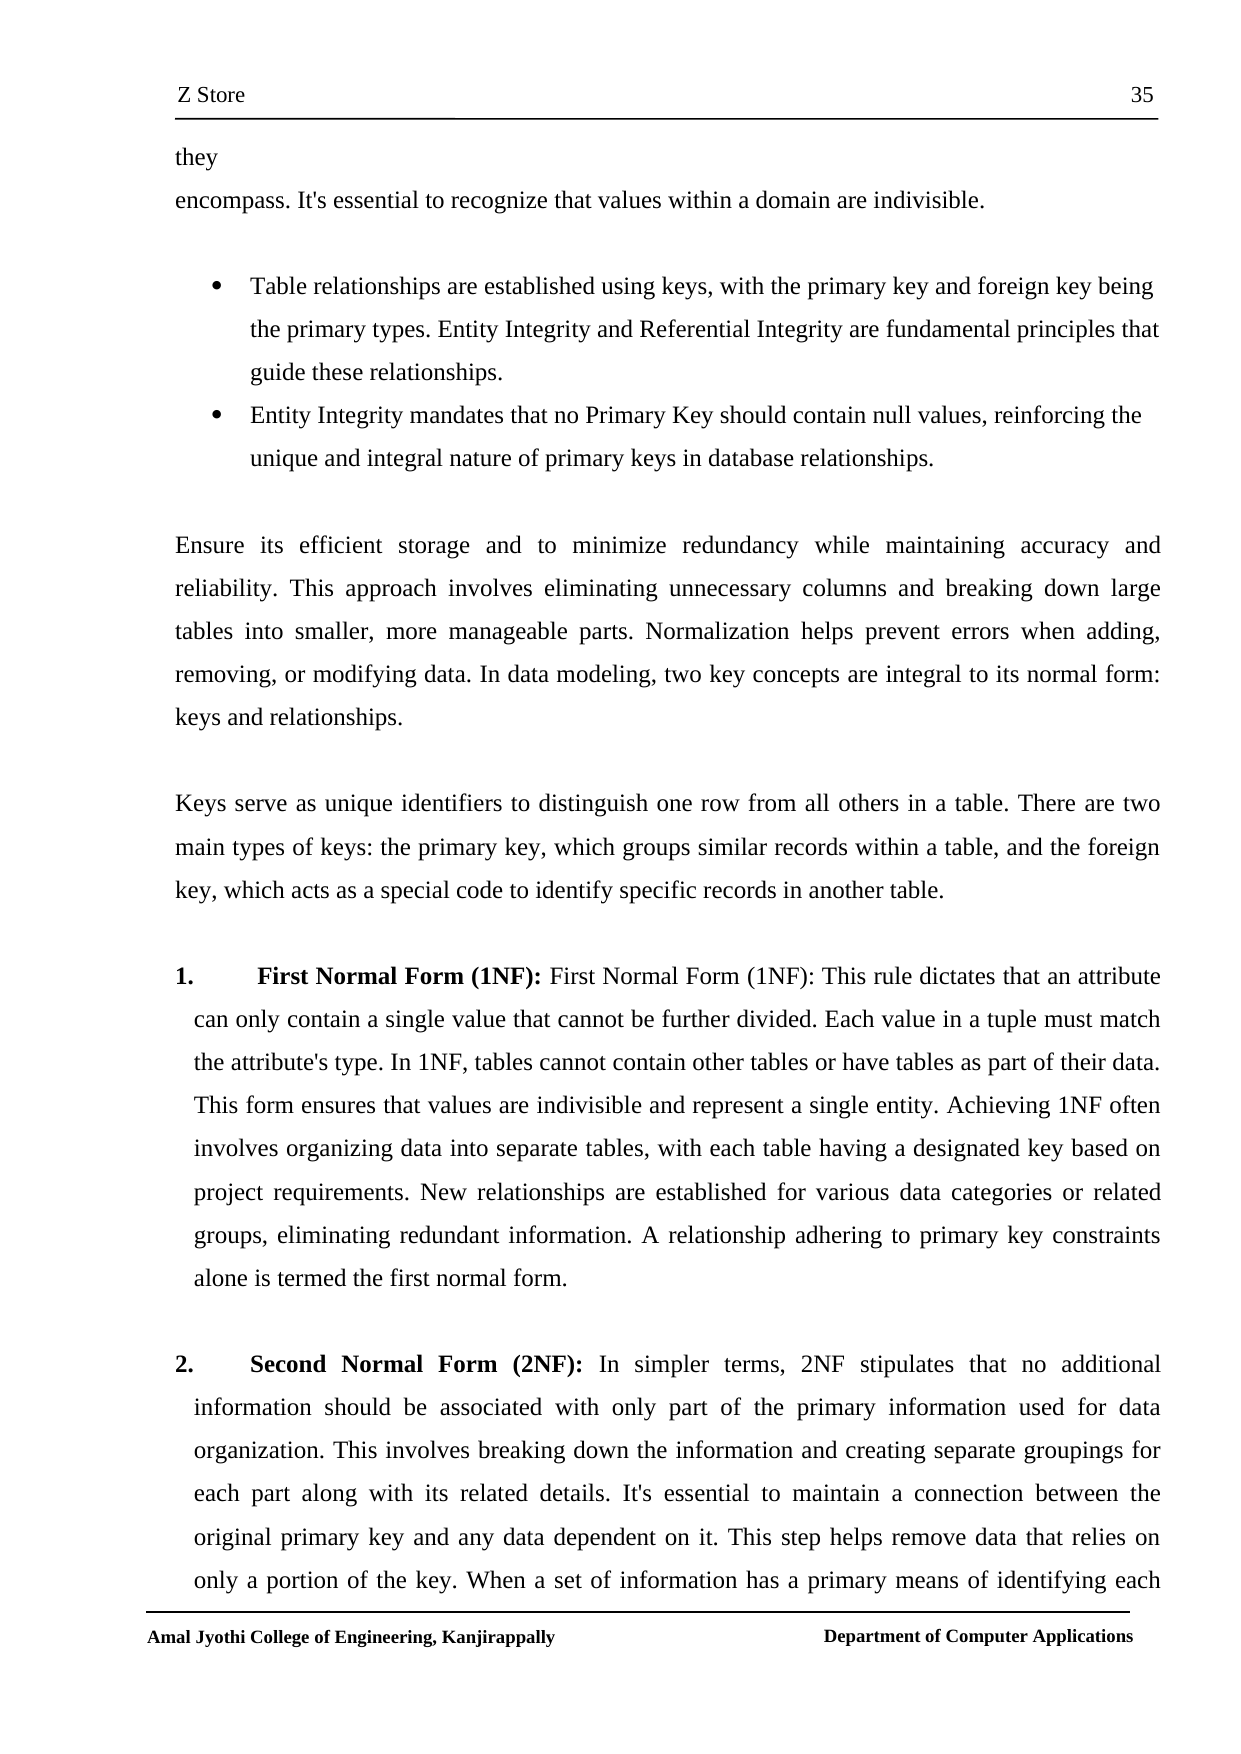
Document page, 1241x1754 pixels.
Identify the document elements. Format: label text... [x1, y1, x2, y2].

text unique and integral nature of primary keys in database relationships. [250, 443, 1162, 472]
text encompass. It's essential to recognize that values within a domain are indivisible. [175, 185, 1162, 213]
text Keys serve as unique identifiers to distinguish one row from all others in a table. There are two main types of keys: the primary key, which groups similar records within a table, and the foreign key, which acts as a special code to identify specific records in another table. [175, 788, 1162, 903]
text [175, 142, 1162, 170]
list First Normal Form (1NF): First Normal Form (1NF): This rule dictates that an attribute can only contain a single value that cannot be further divided. Each value in a tuple must match the attribute's type. In 1NF, tables cannot contain other tables or have tables as part of their data. This form ensures that values are indivisible and represent a single entity. Achieving 1NF often involves organizing data into separate tables, with each table having a designated key based on project requirements. New relationships are established for various data categories or related groups, eliminating redundant information. A relationship adhering to primary key constraints alone is termed the first normal form. [175, 961, 1162, 1292]
list Table relationships are established using keys, with the primary key and foreign key being [212, 271, 1162, 300]
text the primary types. Entity Integrity and Referential Integrity are fundamental principles that [250, 314, 1162, 343]
text Ensure its efficient storage and to minimize redundancy while maintaining accuracy and reliability. This approach involves eliminating unnecessary columns and breaking down large tables into smaller, more manageable parts. Normalization helps prevent errors when adding, removing, or modifying data. In data modeling, two key concepts are integral to its normal form: keys and relationships. [175, 530, 1162, 731]
list Entity Integrity mandates that no Primary Key should contain null values, reinforcing the [212, 400, 1162, 429]
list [175, 1349, 1162, 1593]
text guide these relationships. [250, 357, 1162, 386]
